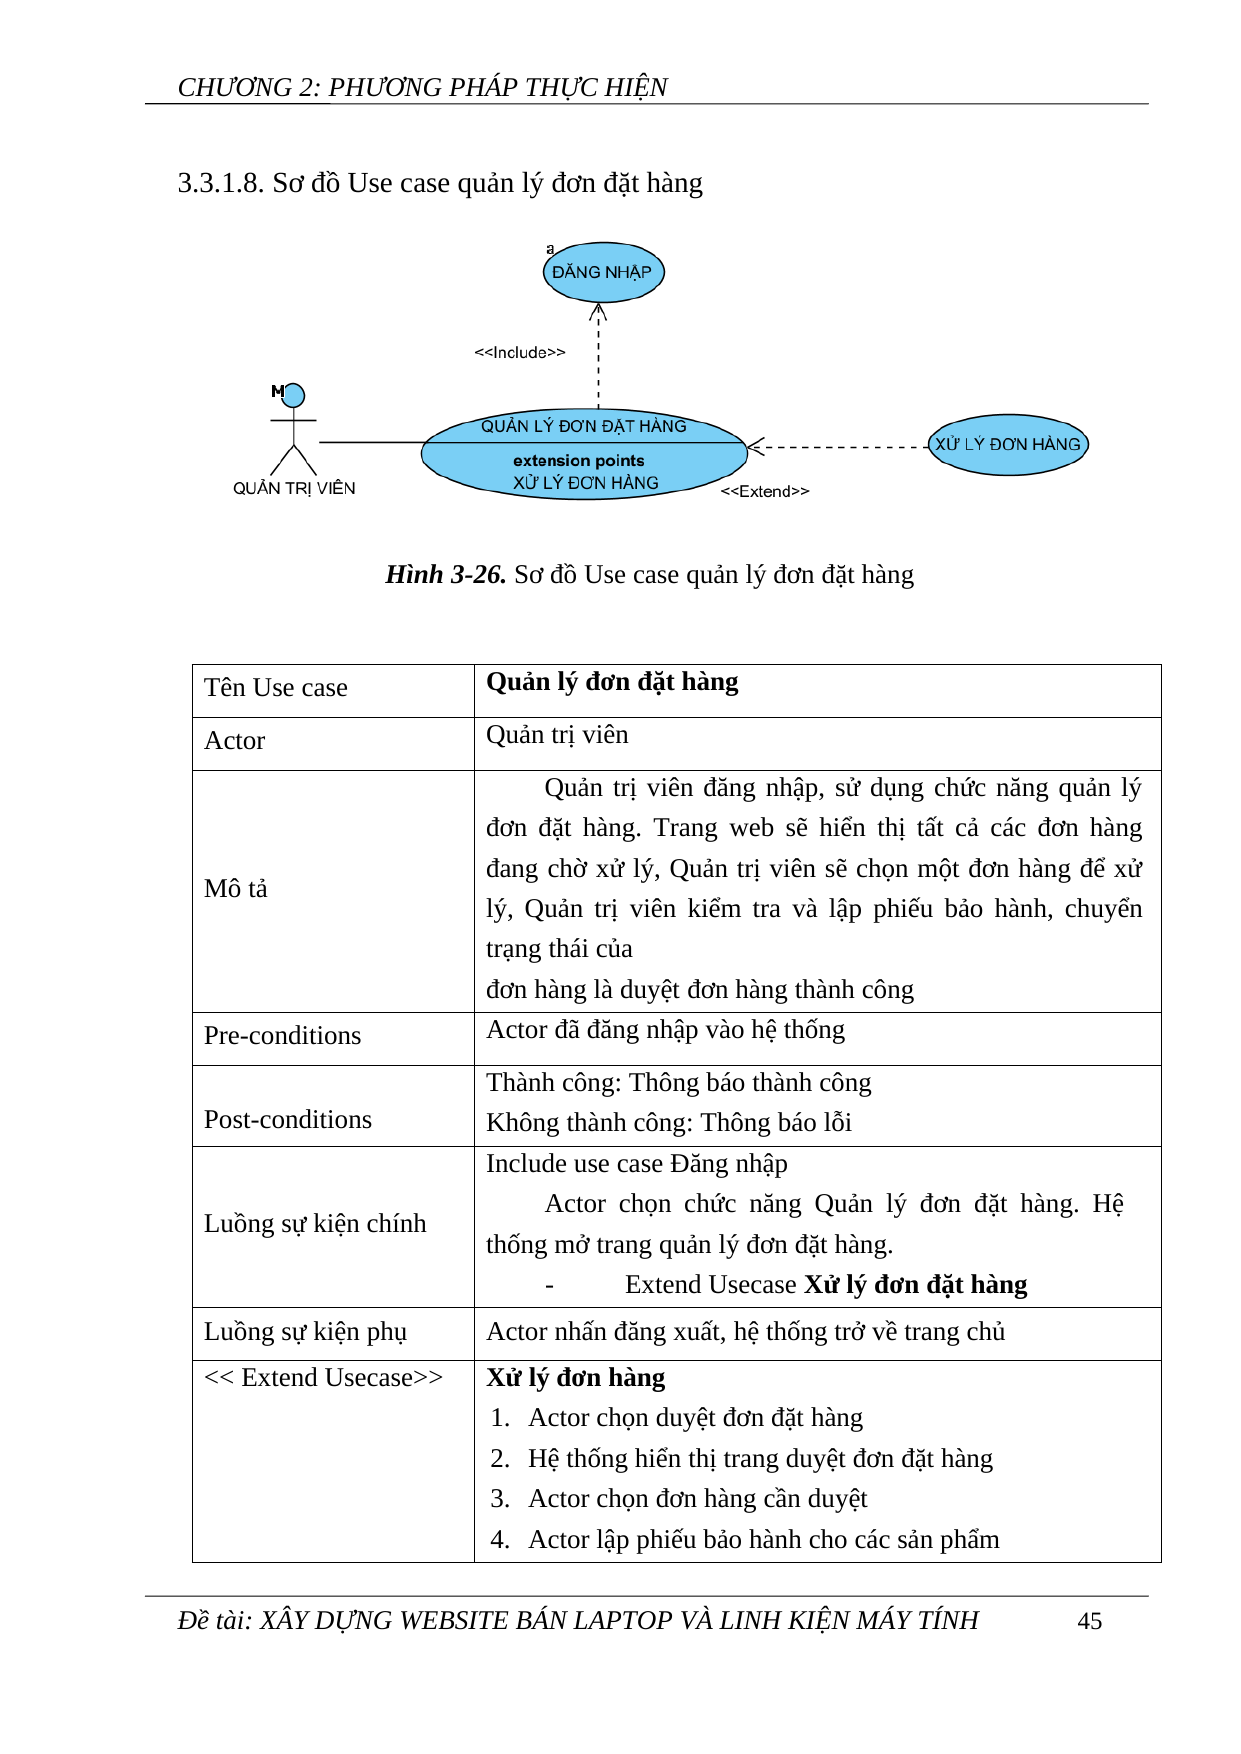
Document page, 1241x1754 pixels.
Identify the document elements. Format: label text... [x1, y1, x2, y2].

table_cell Pre-conditions [193, 1013, 474, 1065]
table_cell Luồng sự kiện chính [193, 1147, 474, 1307]
table_cell Luồng sự kiện phụ [193, 1308, 474, 1360]
table_header Quản lý đơn đặt hàng [475, 665, 1161, 717]
table_cell << Extend Usecase>> [193, 1361, 474, 1562]
table_cell Thành công: Thông báo thành công Không thành công: Thông báo lỗi [475, 1066, 1161, 1146]
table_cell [475, 1361, 1161, 1562]
table_cell Mô tả [193, 771, 474, 1012]
table_cell Actor [193, 718, 474, 770]
table_cell Actor đã đăng nhập vào hệ thống [475, 1013, 1161, 1065]
table_cell Actor nhấn đăng xuất, hệ thống trở về trang chủ [475, 1308, 1161, 1360]
subtitle Sơ đồ Use case quản lý đơn đặt hàng [177, 165, 1122, 198]
table_cell Include use case Đăng nhập Actor chọn chức năng Quản lý đơn đặt hàng. Hệ thống mở trang quản lý đơn đặt hàng. - Extend Usecase Xử lý đơn đặt hàng [475, 1147, 1161, 1307]
table_cell Post-conditions [193, 1066, 474, 1146]
picture [177, 227, 1122, 536]
table_header Tên Use case [193, 665, 474, 717]
table_cell Quản trị viên [475, 718, 1161, 770]
table_cell Quản trị viên đăng nhập, sử dụng chức năng quản lý đơn đặt hàng. Trang web sẽ hiển thị tất cả các đơn hàng đang chờ xử lý, Quản trị viên sẽ chọn một đơn hàng để xử lý, Quản trị viên kiểm tra và lập phiếu bảo hành, chuyển trạng thái của đơn hàng là duyệt đơn hàng thành công [475, 771, 1161, 1012]
